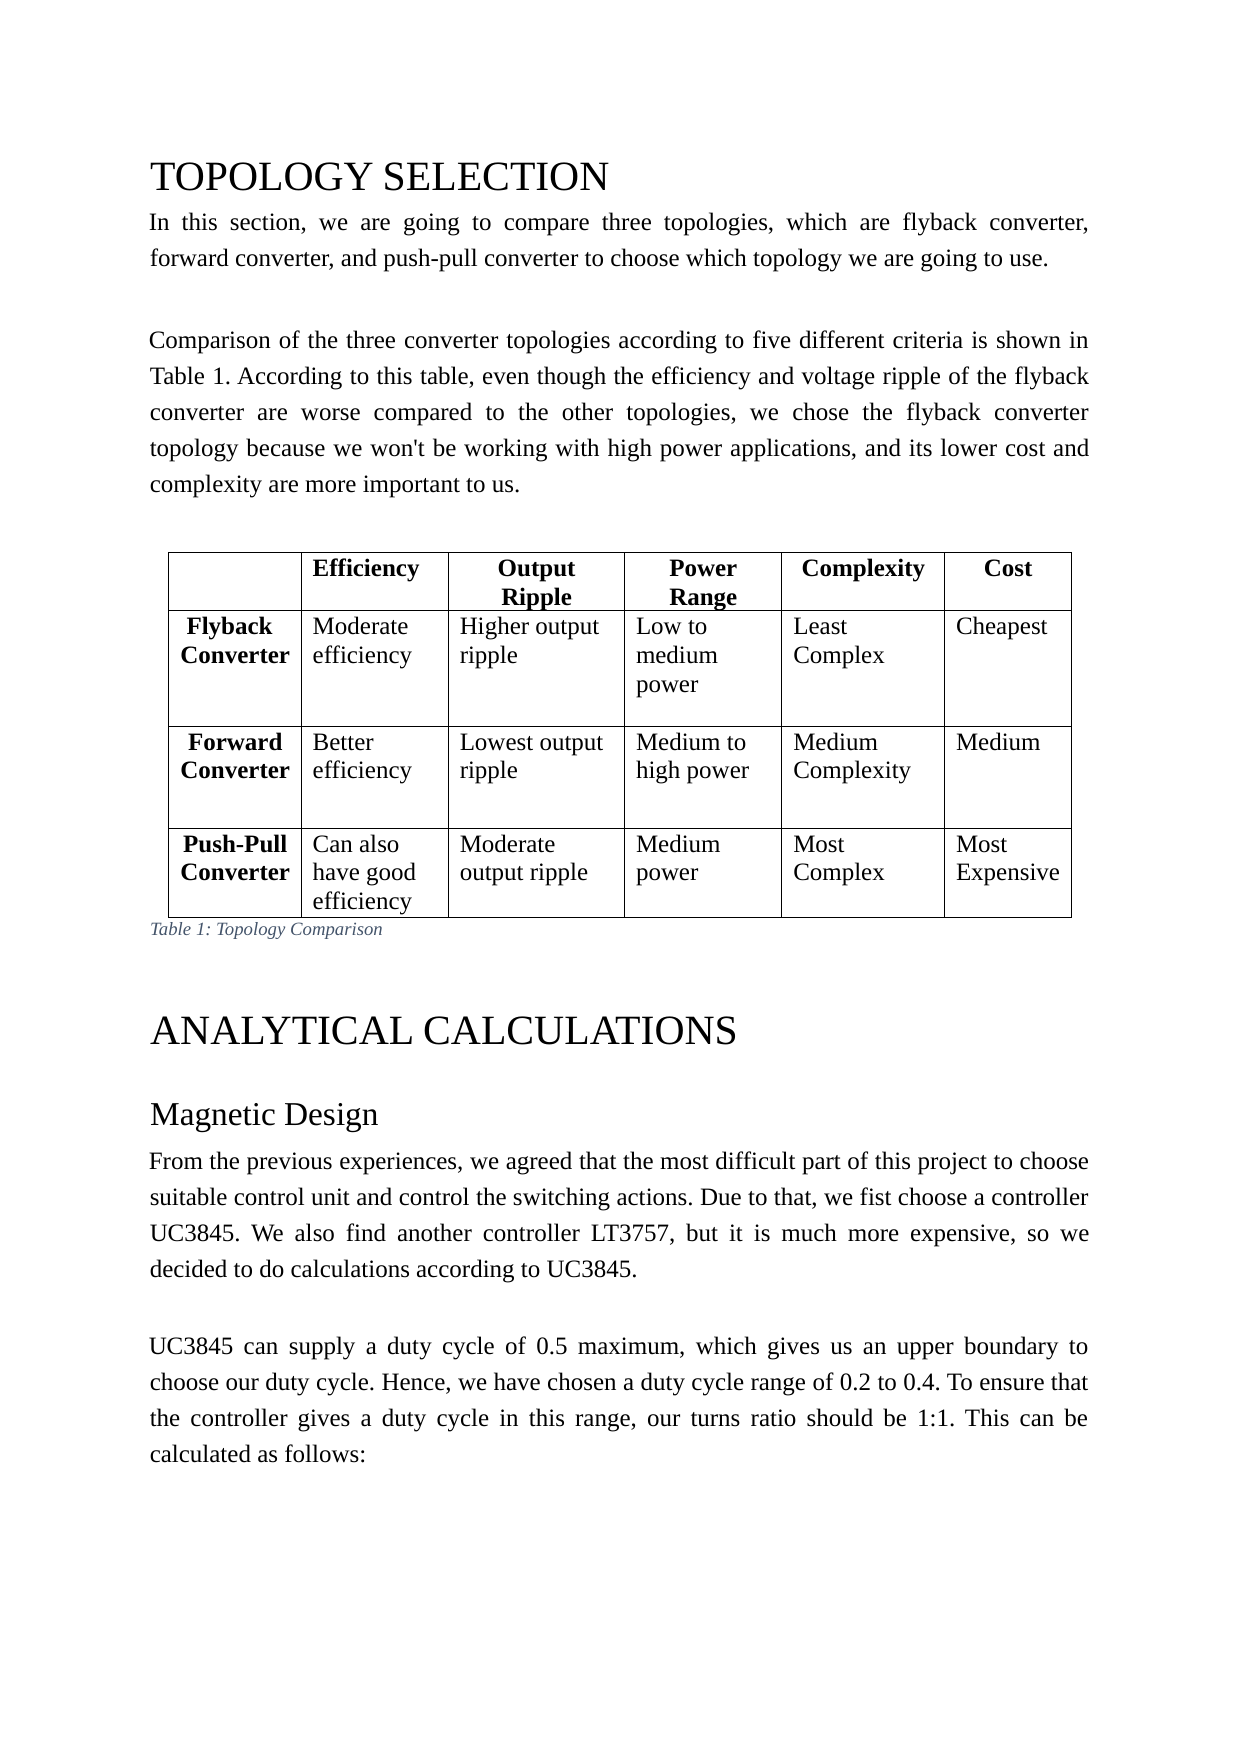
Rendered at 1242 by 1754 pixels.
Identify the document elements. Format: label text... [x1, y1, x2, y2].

table_cell Higher output ripple [449, 611, 624, 726]
table_cell Low to medium power [625, 611, 781, 726]
table_header Output Ripple [449, 553, 624, 610]
table_cell Better efficiency [302, 727, 448, 828]
table_cell Flyback Converter [169, 611, 301, 726]
table_cell Least Complex [782, 611, 944, 726]
table_cell Cheapest [945, 611, 1071, 726]
table_cell Moderate output ripple [449, 829, 624, 917]
text Table 1: Topology Comparison [150, 918, 1090, 939]
table_cell Medium power [625, 829, 781, 917]
table_cell Lowest output ripple [449, 727, 624, 828]
table_cell Most Complex [782, 829, 944, 917]
subtitle ANALYTICAL CALCULATIONS [150, 1005, 1090, 1053]
table_cell Most Expensive [945, 829, 1071, 917]
subtitle TOPOLOGY SELECTION [150, 151, 1090, 199]
subtitle Magnetic Design [150, 1094, 1090, 1132]
text Comparison of the three converter topologies according to five different criteria is shown in Table 1. According to this table, even though the efficiency and voltage ripple of the flyback converter are worse compared to the other topologies, we chose the flyback converter topology because we won't be working with high power applications, and its lower cost and complexity are more important to us. [148, 325, 1090, 498]
table_header [169, 553, 301, 610]
table_cell Forward Converter [169, 727, 301, 828]
table_cell Medium to high power [625, 727, 781, 828]
table_cell Moderate efficiency [302, 611, 448, 726]
table_header Efficiency [302, 553, 448, 610]
table_cell Medium [945, 727, 1071, 828]
text UC3845 can supply a duty cycle of 0.5 maximum, which gives us an upper boundary to choose our duty cycle. Hence, we have chosen a duty cycle range of 0.2 to 0.4. To ensure that the controller gives a duty cycle in this range, our turns ratio should be 1:1. This can be calculated as follows: [148, 1331, 1090, 1467]
table_cell Can also have good efficiency [302, 829, 448, 917]
table_cell Push-Pull Converter [169, 829, 301, 917]
text From the previous experiences, we agreed that the most difficult part of this project to choose suitable control unit and control the switching actions. Due to that, we fist choose a controller UC3845. We also find another controller LT3757, but it is much more expensive, so we decided to do calculations according to UC3845. [148, 1146, 1090, 1283]
table_header Cost [945, 553, 1071, 610]
table_header Power Range [625, 553, 781, 610]
table_header Complexity [782, 553, 944, 610]
table_cell Medium Complexity [782, 727, 944, 828]
text In this section, we are going to compare three topologies, which are flyback converter, forward converter, and push-pull converter to choose which topology we are going to use. [148, 207, 1090, 271]
